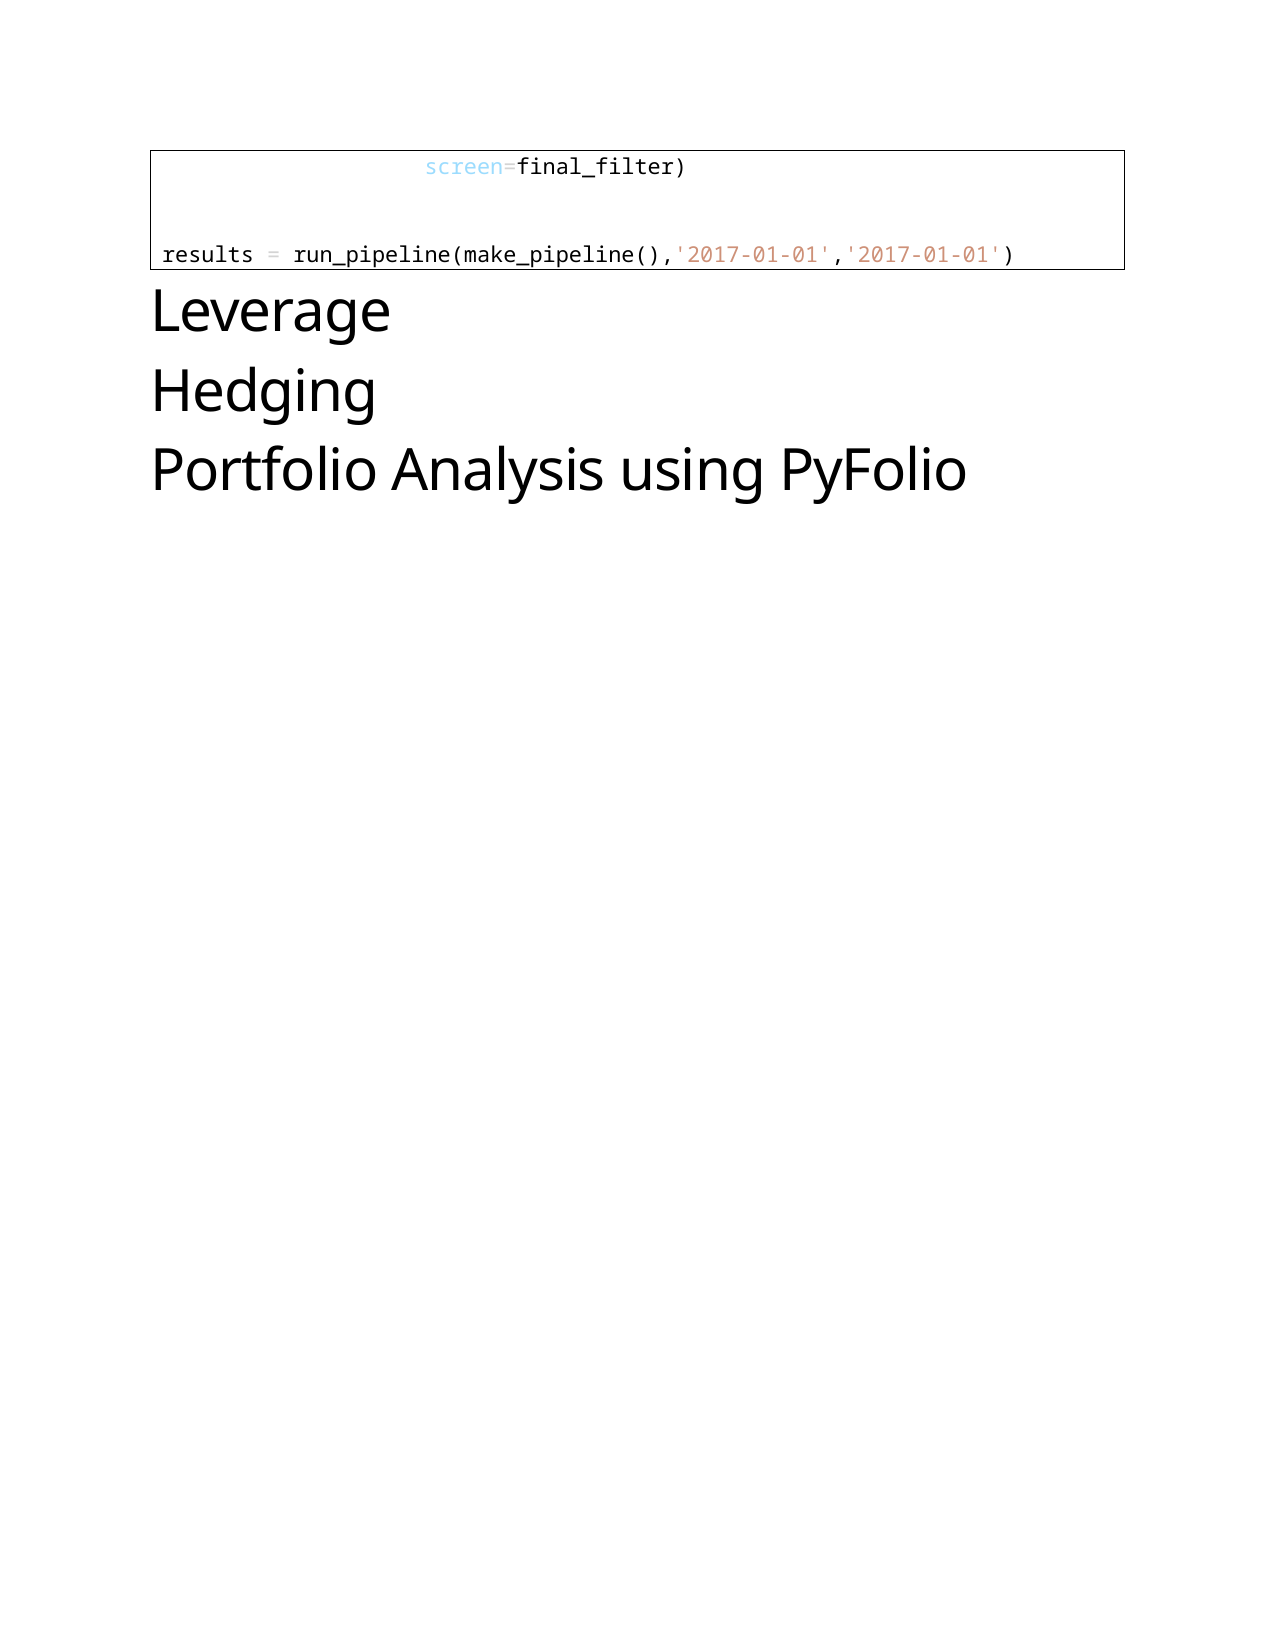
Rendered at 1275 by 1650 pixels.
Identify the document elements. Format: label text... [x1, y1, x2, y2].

title Portfolio Analysis using PyFolio [150, 428, 1125, 508]
title Hedging [150, 349, 1125, 428]
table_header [151, 151, 1124, 268]
title Leverage [150, 270, 1125, 349]
